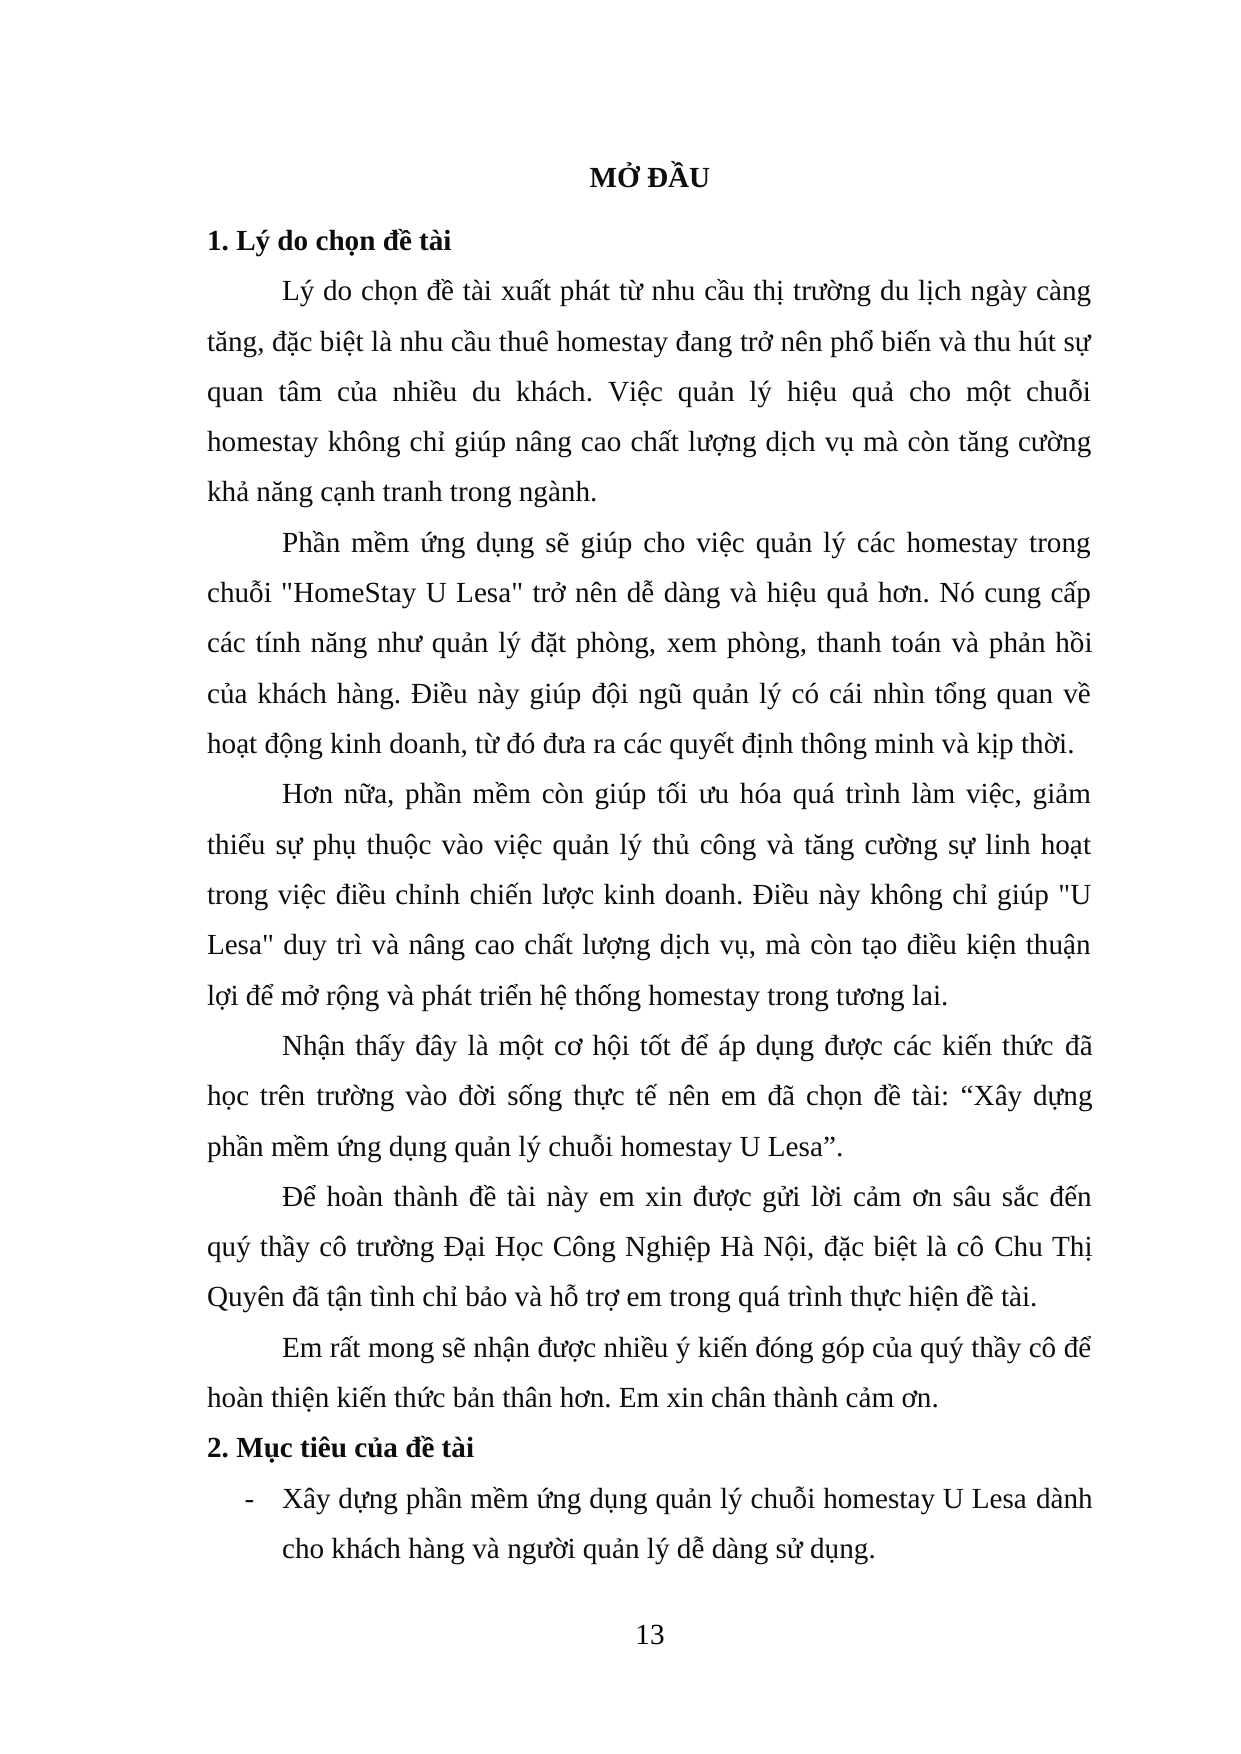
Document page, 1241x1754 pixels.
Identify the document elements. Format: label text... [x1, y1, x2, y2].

text Hơn nữa, phần mềm còn giúp tối ưu hóa quá trình làm việc, giảm thiểu sự phụ thuộc vào việc quản lý thủ công và tăng cường sự linh hoạt trong việc điều chỉnh chiến lược kinh doanh. Điều này không chỉ giúp "U Lesa" duy trì và nâng cao chất lượng dịch vụ, mà còn tạo điều kiện thuận lợi để mở rộng và phát triển hệ thống homestay trong tương lai. [207, 776, 1092, 1011]
subtitle 2. Mục tiêu của đề tài [207, 1431, 1092, 1464]
subtitle MỞ ĐẦU [207, 160, 1092, 194]
text Lý do chọn đề tài xuất phát từ nhu cầu thị trường du lịch ngày càng tăng, đặc biệt là nhu cầu thuê homestay đang trở nên phổ biến và thu hút sự quan tâm của nhiều du khách. Việc quản lý hiệu quả cho một chuỗi homestay không chỉ giúp nâng cao chất lượng dịch vụ mà còn tăng cường khả năng cạnh tranh trong ngành. [207, 273, 1092, 508]
list Xây dựng phần mềm ứng dụng quản lý chuỗi homestay U Lesa dành cho khách hàng và người quản lý dễ dàng sử dụng. [244, 1481, 1092, 1565]
text Phần mềm ứng dụng sẽ giúp cho việc quản lý các homestay trong chuỗi "HomeStay U Lesa" trở nên dễ dàng và hiệu quả hơn. Nó cung cấp các tính năng như quản lý đặt phòng, xem phòng, thanh toán và phản hồi của khách hàng. Điều này giúp đội ngũ quản lý có cái nhìn tổng quan về hoạt động kinh doanh, từ đó đưa ra các quyết định thông minh và kịp thời. [207, 525, 1092, 760]
text Em rất mong sẽ nhận được nhiều ý kiến đóng góp của quý thầy cô để hoàn thiện kiến thức bản thân hơn. Em xin chân thành cảm ơn. [207, 1330, 1092, 1414]
text Để hoàn thành đề tài này em xin được gửi lời cảm ơn sâu sắc đến quý thầy cô trường Đại Học Công Nghiệp Hà Nội, đặc biệt là cô Chu Thị Quyên đã tận tình chỉ bảo và hỗ trợ em trong quá trình thực hiện đề tài. [207, 1179, 1092, 1313]
subtitle 1. Lý do chọn đề tài [207, 223, 1092, 257]
text Nhận thấy đây là một cơ hội tốt để áp dụng được các kiến thức đã học trên trường vào đời sống thực tế nên em đã chọn đề tài: “Xây dựng phần mềm ứng dụng quản lý chuỗi homestay U Lesa”. [207, 1028, 1092, 1162]
